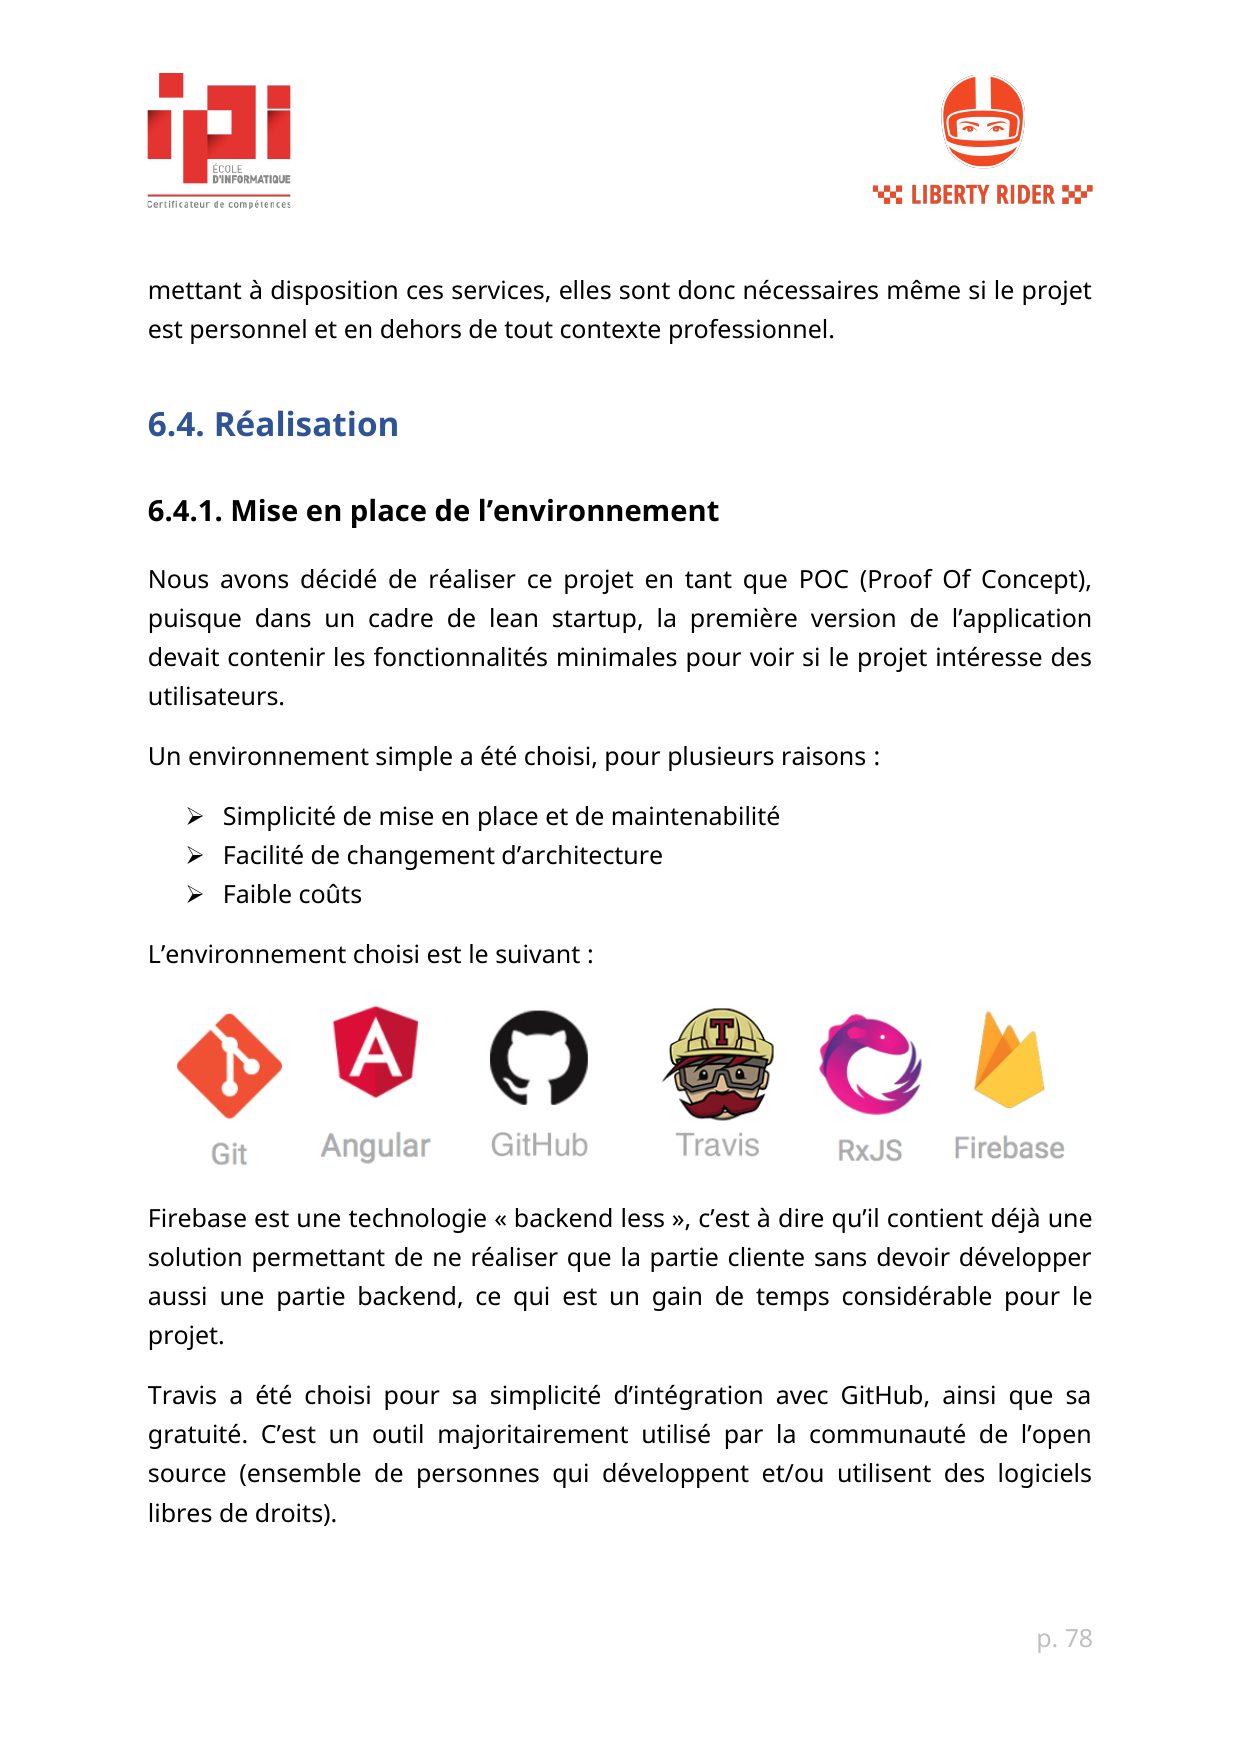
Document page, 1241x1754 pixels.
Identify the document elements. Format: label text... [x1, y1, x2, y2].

picture [153, 997, 1088, 1175]
list Faible coûts [185, 877, 1093, 911]
text L’environnement choisi est le suivant : [148, 937, 1093, 971]
list Simplicité de mise en place et de maintenabilité [185, 799, 1093, 833]
picture [872, 75, 1093, 209]
subtitle Réalisation [148, 401, 1093, 446]
subtitle Mise en place de l’environnement [148, 491, 1093, 530]
list Facilité de changement d’architecture [185, 838, 1093, 872]
text Firebase est une technologie « backend less », c’est à dire qu’il contient déjà une solution permettant de ne réaliser que la partie cliente sans devoir développer aussi une partie backend, ce qui est un gain de temps considérable pour le projet. [148, 1200, 1093, 1352]
text Un environnement simple a été choisi, pour plusieurs raisons : [148, 739, 1093, 773]
text Travis a été choisi pour sa simplicité d’intégration avec GitHub, ainsi que sa gratuité. C’est un outil majoritairement utilisé par la communauté de l’open source (ensemble de personnes qui développent et/ou utilisent des logiciels libres de droits). [148, 1378, 1093, 1529]
text Nous avons décidé de réaliser ce projet en tant que POC (Proof Of Concept), puisque dans un cadre de lean startup, la première version de l’application devait contenir les fonctionnalités minimales pour voir si le projet intéresse des utilisateurs. [148, 561, 1093, 713]
picture [147, 73, 291, 209]
